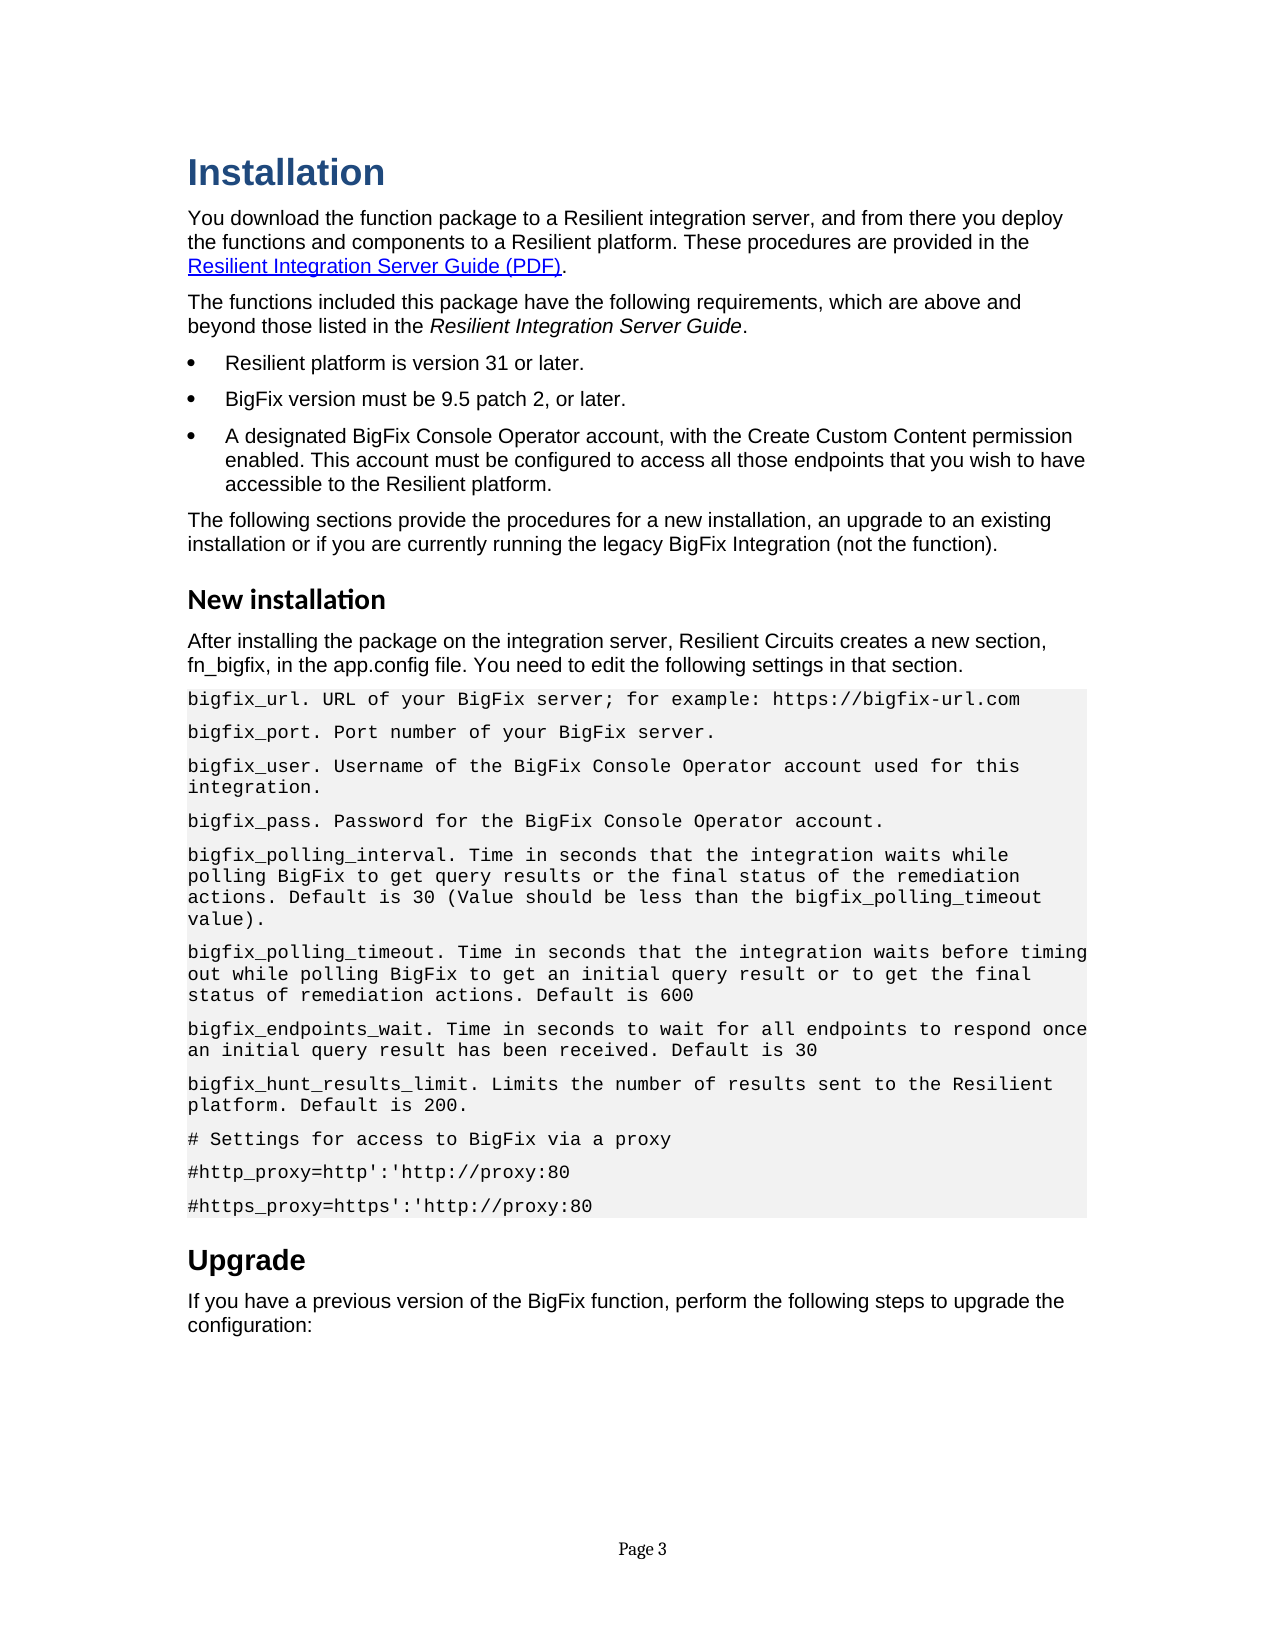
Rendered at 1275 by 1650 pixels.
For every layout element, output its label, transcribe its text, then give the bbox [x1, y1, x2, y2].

list Resilient platform is version 31 or later. [187, 350, 1087, 374]
text bigfix_polling_timeout. Time in seconds that the integration waits before timing out while polling BigFix to get an initial query result or to get the final status of remediation actions. Default is 600 [187, 943, 1087, 1007]
text bigfix_url. URL of your BigFix server; for example: https://bigfix-url.com [187, 689, 1087, 711]
subtitle Installation [187, 150, 1087, 193]
text #http_proxy=http':'http://proxy:80 [187, 1163, 1087, 1184]
text bigfix_user. Username of the BigFix Console Operator account used for this integration. [187, 757, 1087, 799]
list BigFix version must be 9.5 patch 2, or later. [187, 387, 1087, 411]
text The functions included this package have the following requirements, which are above and beyond those listed in the Resilient Integration Server Guide. [187, 290, 1087, 338]
text bigfix_polling_interval. Time in seconds that the integration waits while polling BigFix to get query results or the final status of the remediation actions. Default is 30 (Value should be less than the bigfix_polling_timeout value). [187, 846, 1087, 931]
text If you have a previous version of the BigFix function, perform the following steps to upgrade the configuration: [187, 1289, 1087, 1337]
text #https_proxy=https':'http://proxy:80 [187, 1197, 1087, 1218]
list A designated BigFix Console Operator account, with the Create Custom Content permission enabled. This account must be configured to access all those endpoints that you wish to have accessible to the Resilient platform. [187, 423, 1087, 496]
text The following sections provide the procedures for a new installation, an upgrade to an existing installation or if you are currently running the legacy BigFix Integration (not the function). [187, 508, 1087, 556]
subtitle Upgrade [187, 1243, 1087, 1277]
text bigfix_pass. Password for the BigFix Console Operator account. [187, 812, 1087, 833]
text After installing the package on the integration server, Resilient Circuits creates a new section, fn_bigfix, in the app.config file. You need to edit the following settings in that section. [187, 629, 1087, 677]
text You download the function package to a Resilient integration server, and from there you deploy the functions and components to a Resilient platform. These procedures are provided in the Resilient Integration Server Guide (PDF). [187, 206, 1087, 277]
text # Settings for access to BigFix via a proxy [187, 1129, 1087, 1151]
text bigfix_hunt_results_limit. Limits the number of results sent to the Resilient platform. Default is 200. [187, 1074, 1087, 1117]
text bigfix_port. Port number of your BigFix server. [187, 723, 1087, 744]
subtitle New installation [187, 581, 1087, 617]
text bigfix_endpoints_wait. Time in seconds to wait for all endpoints to respond once an initial query result has been received. Default is 30 [187, 1019, 1087, 1062]
